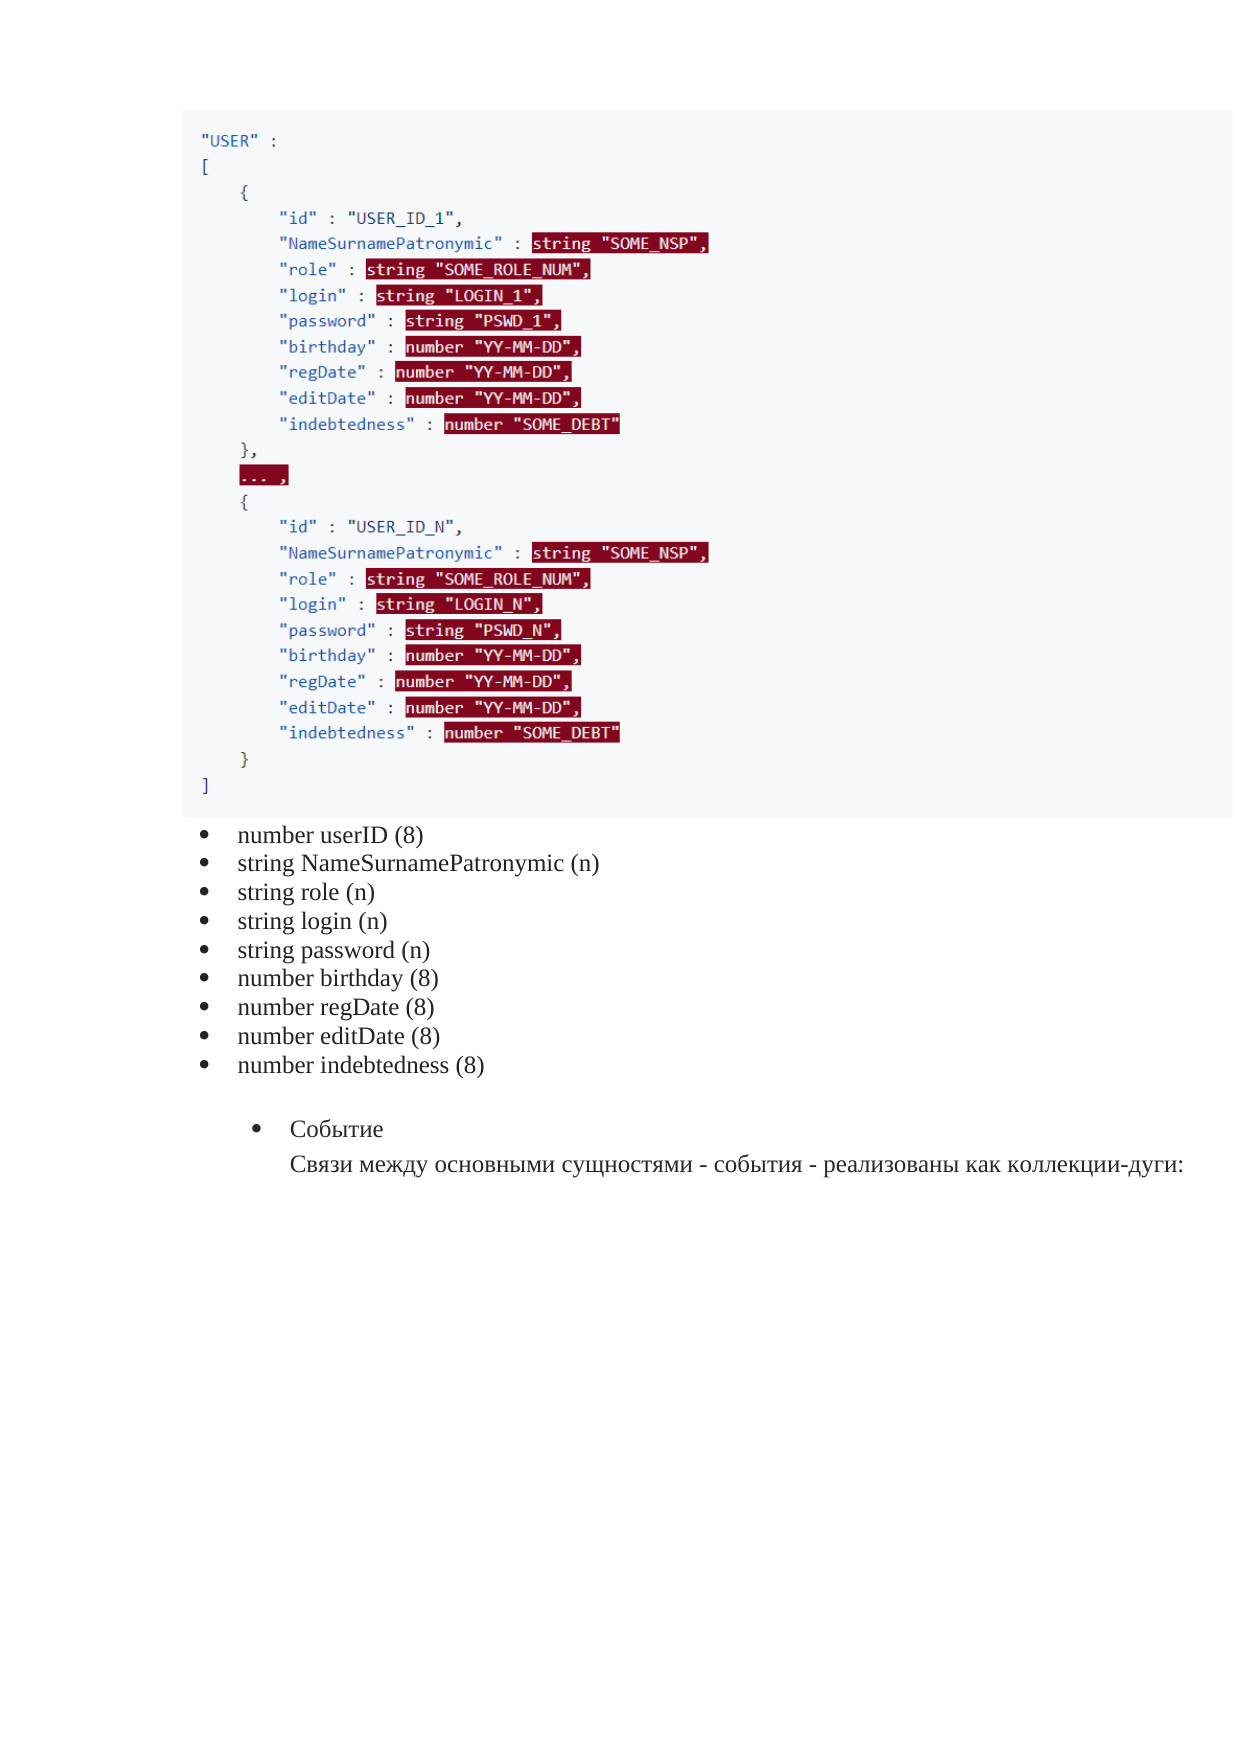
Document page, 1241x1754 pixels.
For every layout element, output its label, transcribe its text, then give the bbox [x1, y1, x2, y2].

list number editDate (8) [200, 1021, 1211, 1050]
list number indebtedness (8) [200, 1050, 1211, 1078]
list number userID (8) [200, 820, 1211, 848]
list number birthday (8) [200, 963, 1211, 992]
list string role (n) [200, 877, 1211, 906]
list Событие [252, 1114, 1211, 1143]
list string NameSurnamePatronymic (n) [200, 848, 1211, 877]
list string login (n) [200, 906, 1211, 935]
list string password (n) [200, 935, 1211, 963]
list number regDate (8) [200, 992, 1211, 1021]
text Связи между основными сущностями - события - реализованы как коллекции-дуги: [252, 1149, 1211, 1178]
